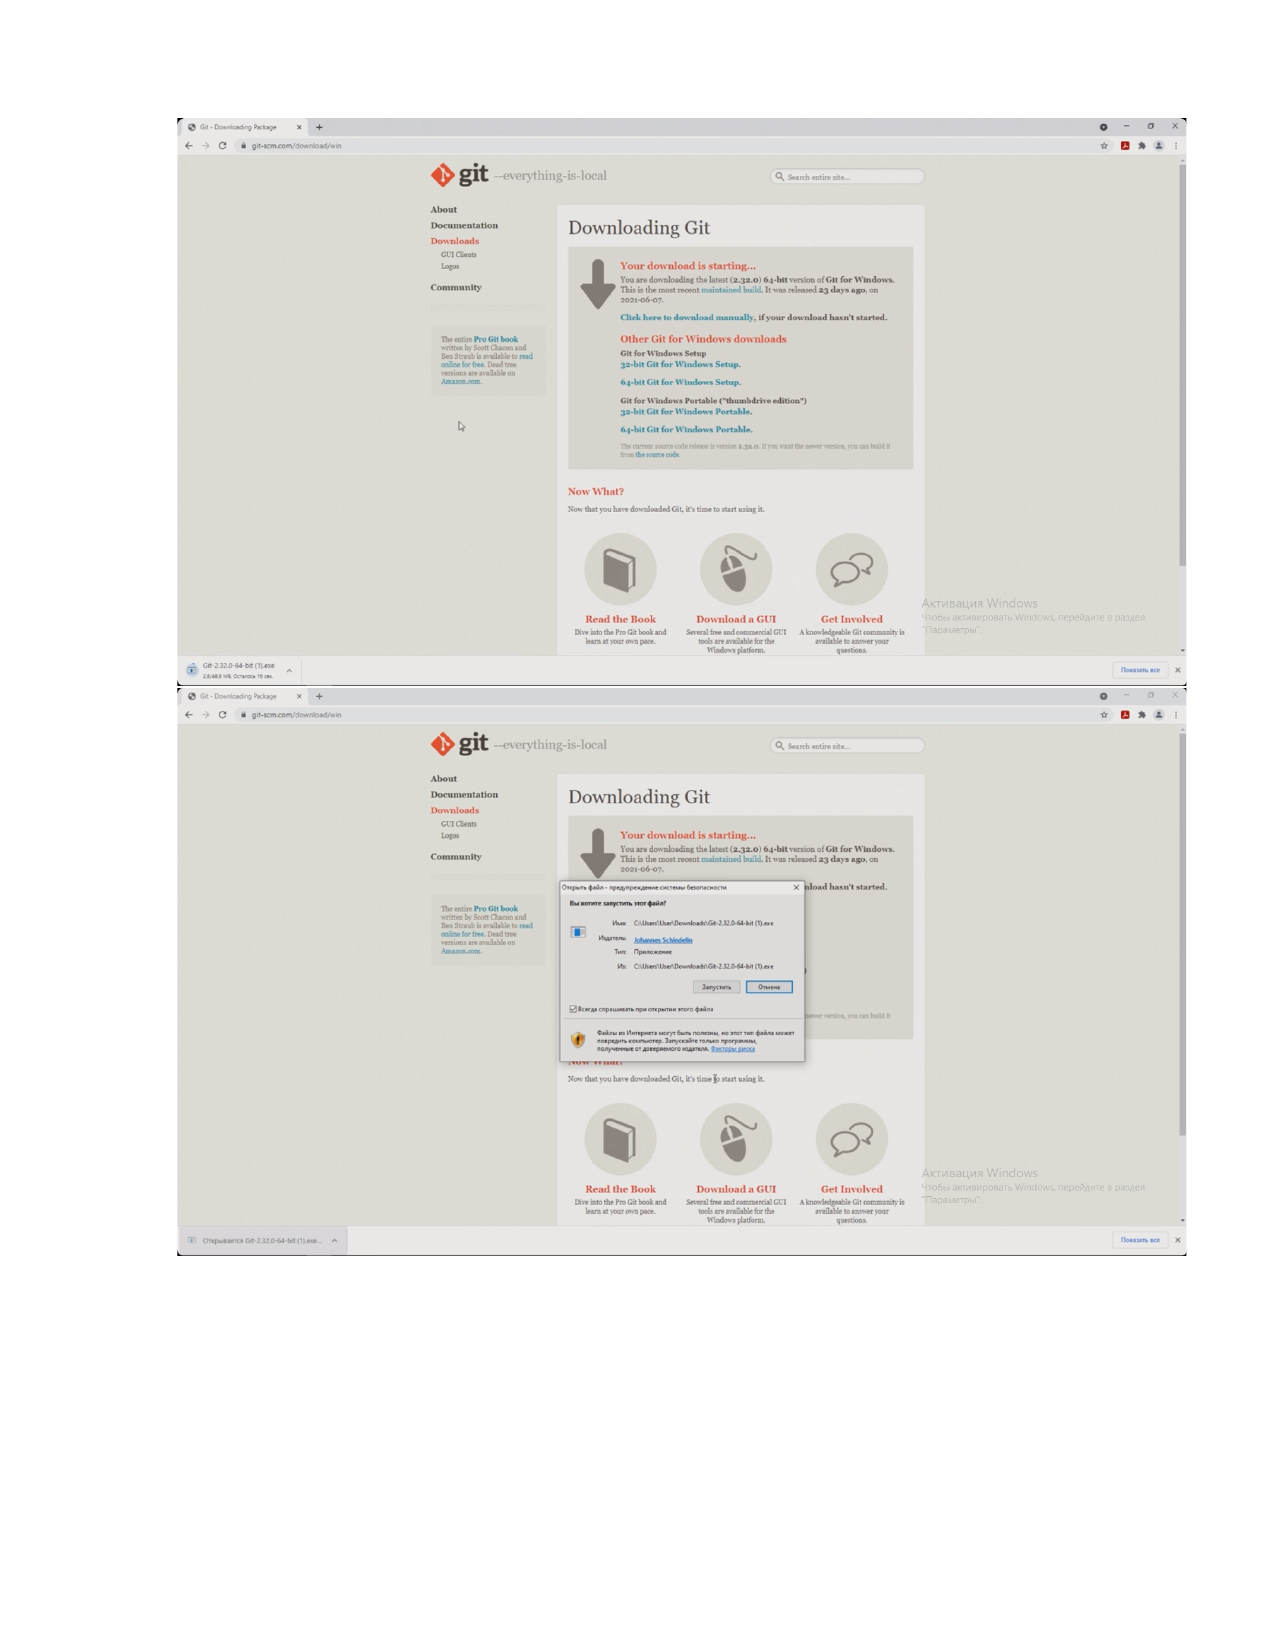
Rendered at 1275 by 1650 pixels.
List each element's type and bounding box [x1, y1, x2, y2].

picture [177, 118, 1187, 686]
picture [177, 688, 1187, 1256]
